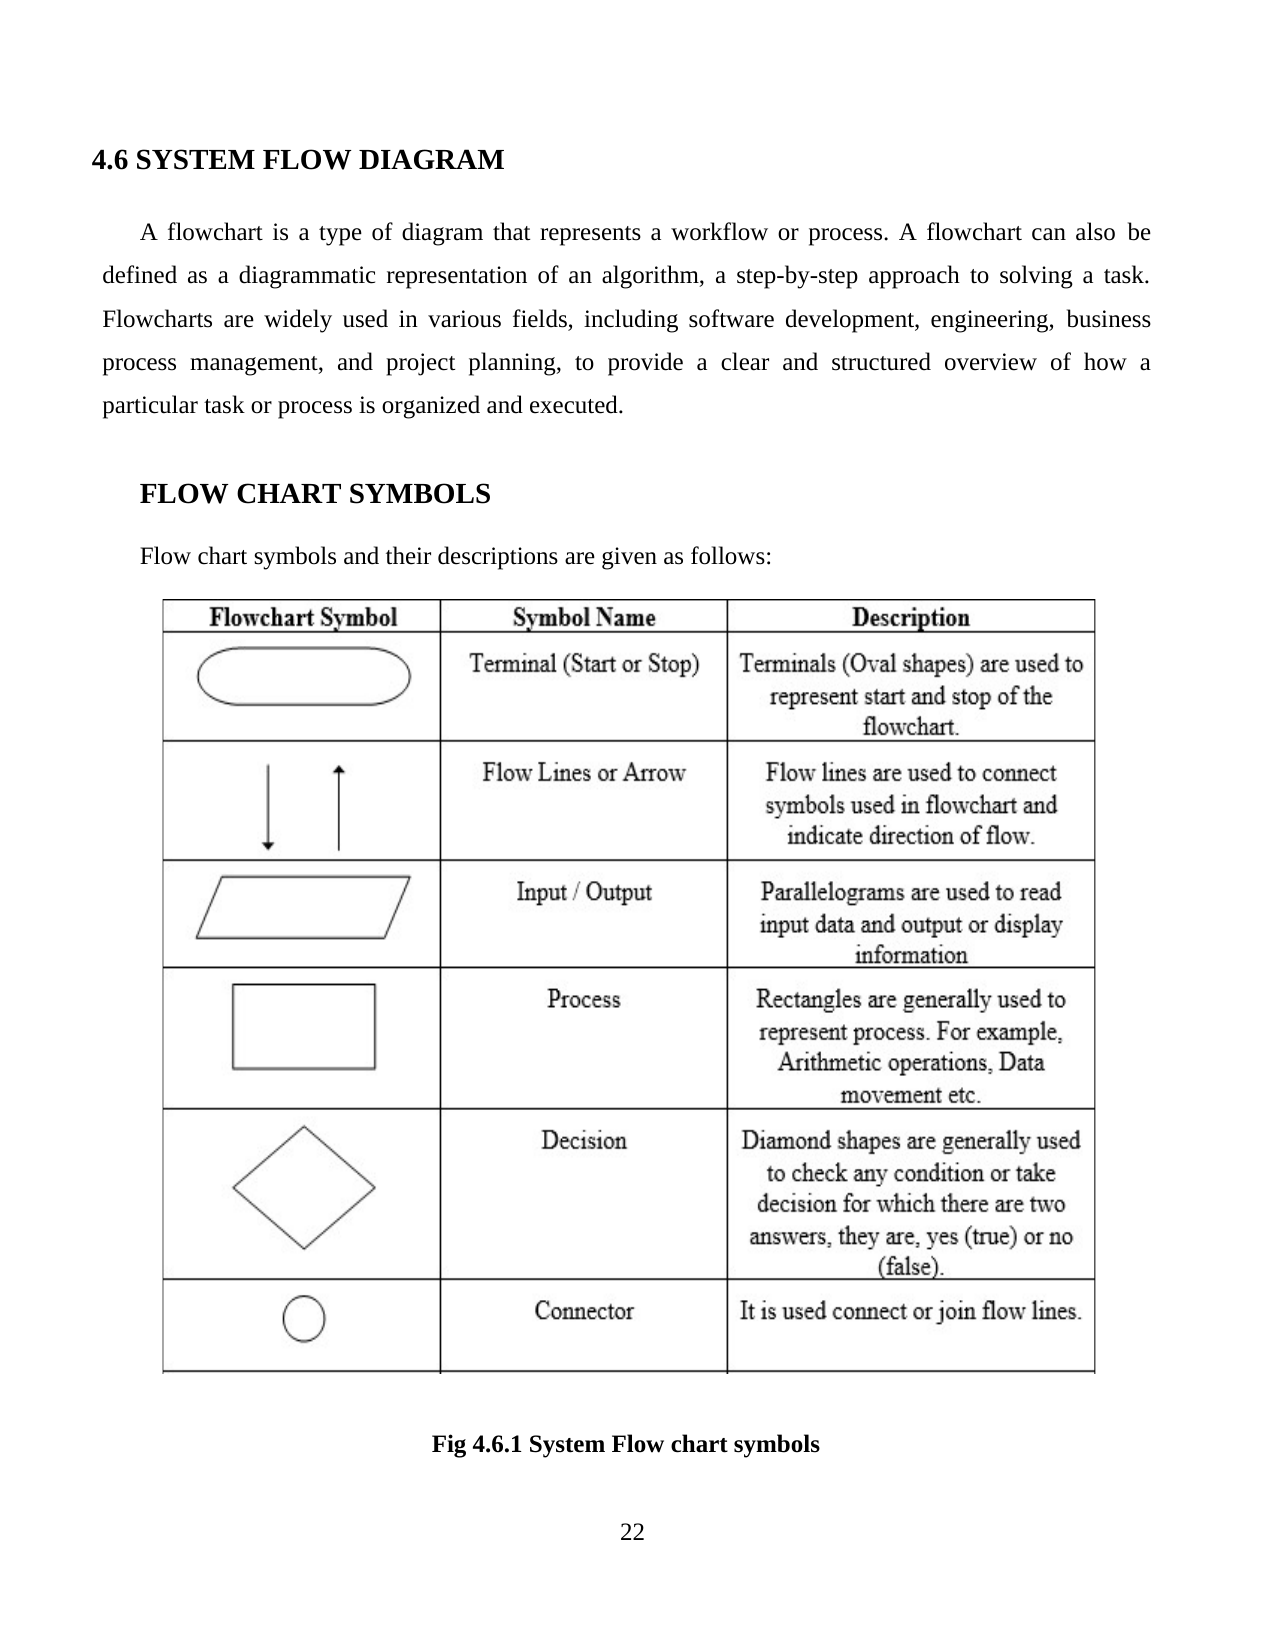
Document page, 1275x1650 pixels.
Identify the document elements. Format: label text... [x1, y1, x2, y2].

text A flowchart is a type of diagram that represents a workflow or process. A flowchart can also be defined as a diagrammatic representation of an algorithm, a step-by-step approach to solving a task. Flowcharts are widely used in various fields, including software development, engineering, business process management, and project planning, to provide a clear and structured overview of how a particular task or process is organized and executed. [102, 217, 1151, 419]
subtitle FLOW CHART SYMBOLS [93, 476, 1160, 510]
picture [162, 599, 1096, 1374]
text 4.6 SYSTEM FLOW DIAGRAM [92, 142, 1173, 176]
text Flow chart symbols and their descriptions are given as follows: [139, 541, 1173, 570]
subtitle Fig 4.6.1 System Flow chart symbols [92, 1429, 1160, 1458]
